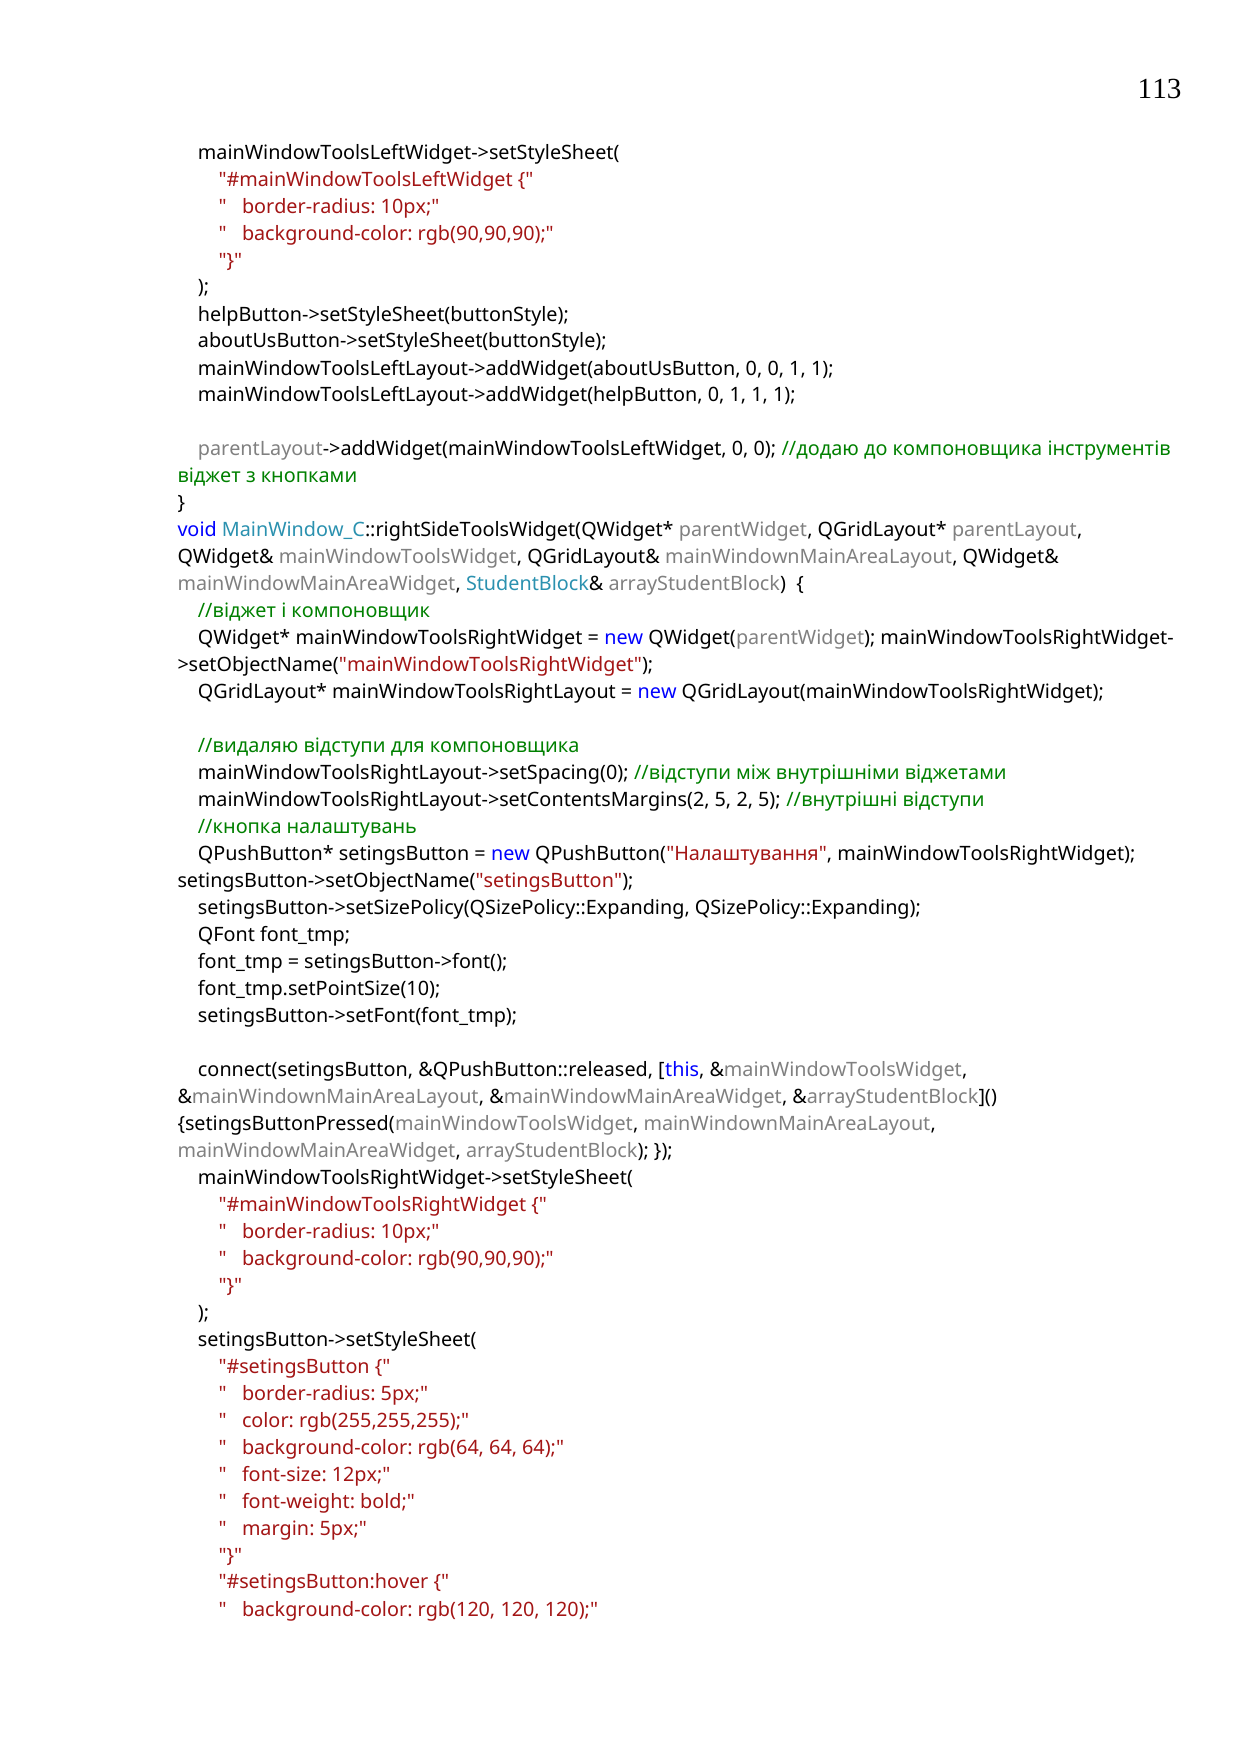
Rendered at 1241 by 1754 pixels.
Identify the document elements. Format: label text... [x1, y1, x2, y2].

text " border-radius: 5px;" [177, 1379, 1181, 1406]
text "}" [177, 1271, 1181, 1298]
text "#setingsButton:hover {" [177, 1568, 1181, 1595]
text " color: rgb(255,255,255);" [177, 1406, 1181, 1433]
text " background-color: rgb(120, 120, 120);" [177, 1595, 1181, 1622]
text " font-size: 12px;" [177, 1460, 1181, 1487]
text setingsButton->setStyleSheet( [177, 1325, 1181, 1352]
text helpButton->setStyleSheet(buttonStyle); [177, 300, 1181, 327]
text "#setingsButton {" [177, 1352, 1181, 1379]
text " border-radius: 10px;" [177, 192, 1181, 219]
text " font-weight: bold;" [177, 1487, 1181, 1514]
text " background-color: rgb(90,90,90);" [177, 1244, 1181, 1271]
text "}" [177, 246, 1181, 273]
text } [177, 489, 1181, 516]
text ); [177, 1298, 1181, 1325]
text //кнопка налаштувань [177, 812, 1181, 839]
text " border-radius: 10px;" [177, 1217, 1181, 1244]
text "#mainWindowToolsLeftWidget {" [177, 165, 1181, 192]
text "#mainWindowToolsRightWidget {" [177, 1190, 1181, 1217]
text mainWindowToolsLeftLayout->addWidget(aboutUsButton, 0, 0, 1, 1); [177, 354, 1181, 381]
text mainWindowToolsLeftLayout->addWidget(helpButton, 0, 1, 1, 1); [177, 381, 1181, 408]
text " background-color: rgb(64, 64, 64);" [177, 1433, 1181, 1460]
text mainWindowToolsRightLayout->setContentsMargins(2, 5, 2, 5); //внутрішні відступи [177, 785, 1181, 812]
text //видаляю відступи для компоновщика [177, 731, 1181, 758]
text //віджет і компоновщик [177, 597, 1181, 623]
text connect(setingsButton, &QPushButton::released, [this, &mainWindowToolsWidget, &mainWindownMainAreaLayout, &mainWindowMainAreaWidget, &arrayStudentBlock]() {setingsButtonPressed(mainWindowToolsWidget, mainWindownMainAreaLayout, mainWindowMainAreaWidget, arrayStudentBlock); }); [177, 1055, 1181, 1163]
text mainWindowToolsRightWidget->setStyleSheet( [177, 1163, 1181, 1190]
text QWidget* mainWindowToolsRightWidget = new QWidget(parentWidget); mainWindowToolsRightWidget->setObjectName("mainWindowToolsRightWidget"); [177, 623, 1181, 677]
text void MainWindow_C::rightSideToolsWidget(QWidget* parentWidget, QGridLayout* parentLayout, QWidget& mainWindowToolsWidget, QGridLayout& mainWindownMainAreaLayout, QWidget& mainWindowMainAreaWidget, StudentBlock& arrayStudentBlock) { [177, 516, 1181, 597]
text "}" [177, 1541, 1181, 1568]
text mainWindowToolsRightLayout->setSpacing(0); //відступи між внутрішніми віджетами [177, 758, 1181, 785]
text QGridLayout* mainWindowToolsRightLayout = new QGridLayout(mainWindowToolsRightWidget); [177, 677, 1181, 704]
text QFont font_tmp; [177, 920, 1181, 947]
text setingsButton->setFont(font_tmp); [177, 1001, 1181, 1028]
text setingsButton->setSizePolicy(QSizePolicy::Expanding, QSizePolicy::Expanding); [177, 893, 1181, 920]
text parentLayout->addWidget(mainWindowToolsLeftWidget, 0, 0); //додаю до компоновщика інструментів віджет з кнопками [177, 435, 1181, 489]
text aboutUsButton->setStyleSheet(buttonStyle); [177, 327, 1181, 354]
text ); [177, 273, 1181, 300]
text font_tmp = setingsButton->font(); [177, 947, 1181, 974]
text " background-color: rgb(90,90,90);" [177, 219, 1181, 246]
text font_tmp.setPointSize(10); [177, 974, 1181, 1001]
text " margin: 5px;" [177, 1514, 1181, 1541]
text QPushButton* setingsButton = new QPushButton("Налаштування", mainWindowToolsRightWidget); setingsButton->setObjectName("setingsButton"); [177, 839, 1181, 893]
text mainWindowToolsLeftWidget->setStyleSheet( [177, 138, 1181, 165]
